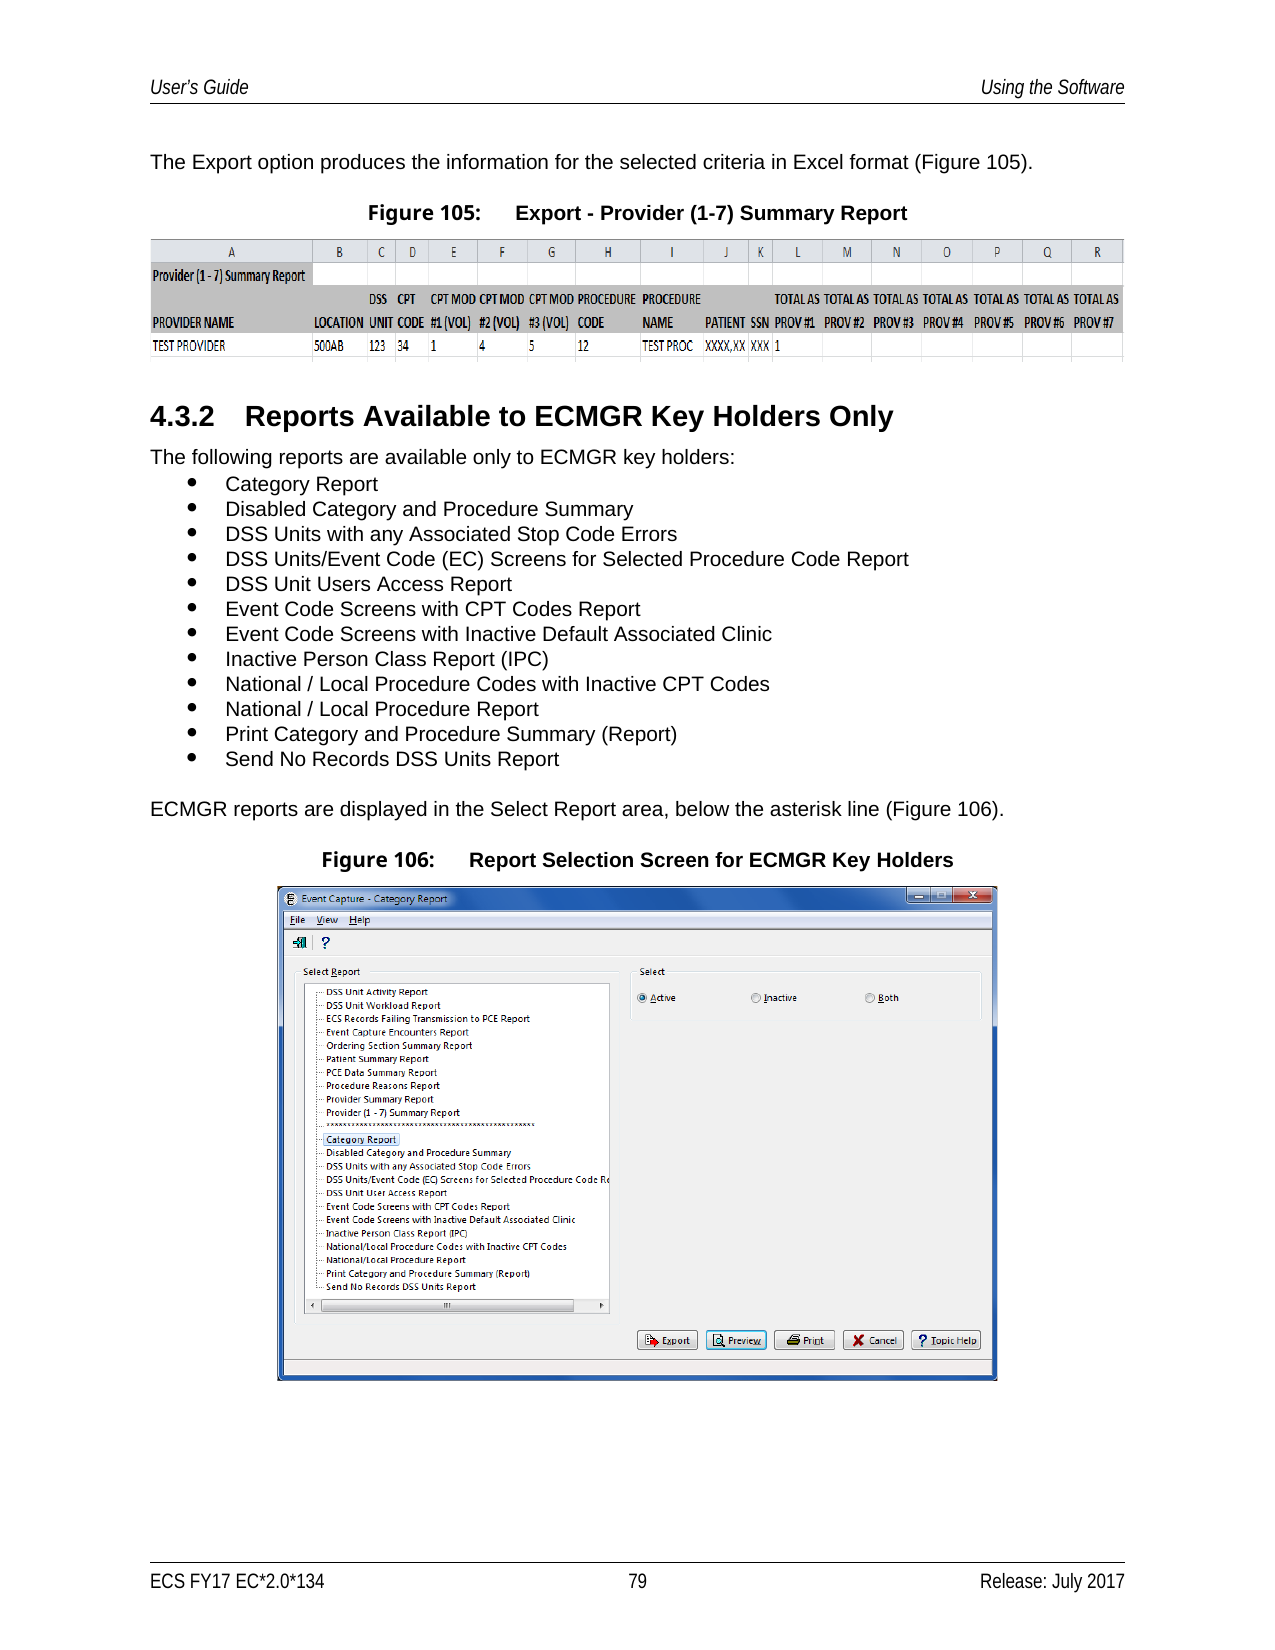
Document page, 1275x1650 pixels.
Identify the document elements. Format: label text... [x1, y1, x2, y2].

list DSS Units/Event Code (EC) Screens for Selected Procedure Code Report [188, 547, 1125, 572]
list National / Local Procedure Report [188, 697, 1125, 722]
text Export - Provider (1-7) Summary Report [150, 198, 1125, 227]
list Event Code Screens with Inactive Default Associated Clinic [188, 622, 1125, 647]
list DSS Units with any Associated Stop Code Errors [188, 522, 1125, 547]
list Send No Records DSS Units Report [187, 747, 1125, 772]
list National / Local Procedure Codes with Inactive CPT Codes [188, 672, 1125, 697]
picture [277, 886, 998, 1381]
picture [150, 239, 1125, 362]
list Inactive Person Class Report (IPC) [188, 647, 1125, 672]
text The Export option produces the information for the selected criteria in Excel format (Figure 105). [150, 150, 1125, 174]
list Event Code Screens with CPT Codes Report [188, 597, 1125, 622]
text Report Selection Screen for ECMGR Key Holders [150, 846, 1125, 874]
text ECMGR reports are displayed in the Select Report area, below the asterisk line (Figure 106). [150, 797, 1125, 821]
subtitle Reports Available to ECMGR Key Holders Only [150, 399, 1125, 432]
text The following reports are available only to ECMGR key holders: [150, 445, 1125, 469]
list Disabled Category and Procedure Summary [188, 497, 1125, 522]
list Print Category and Procedure Summary (Report) [188, 722, 1125, 747]
list Category Report [188, 472, 1125, 497]
list DSS Unit Users Access Report [188, 572, 1125, 597]
